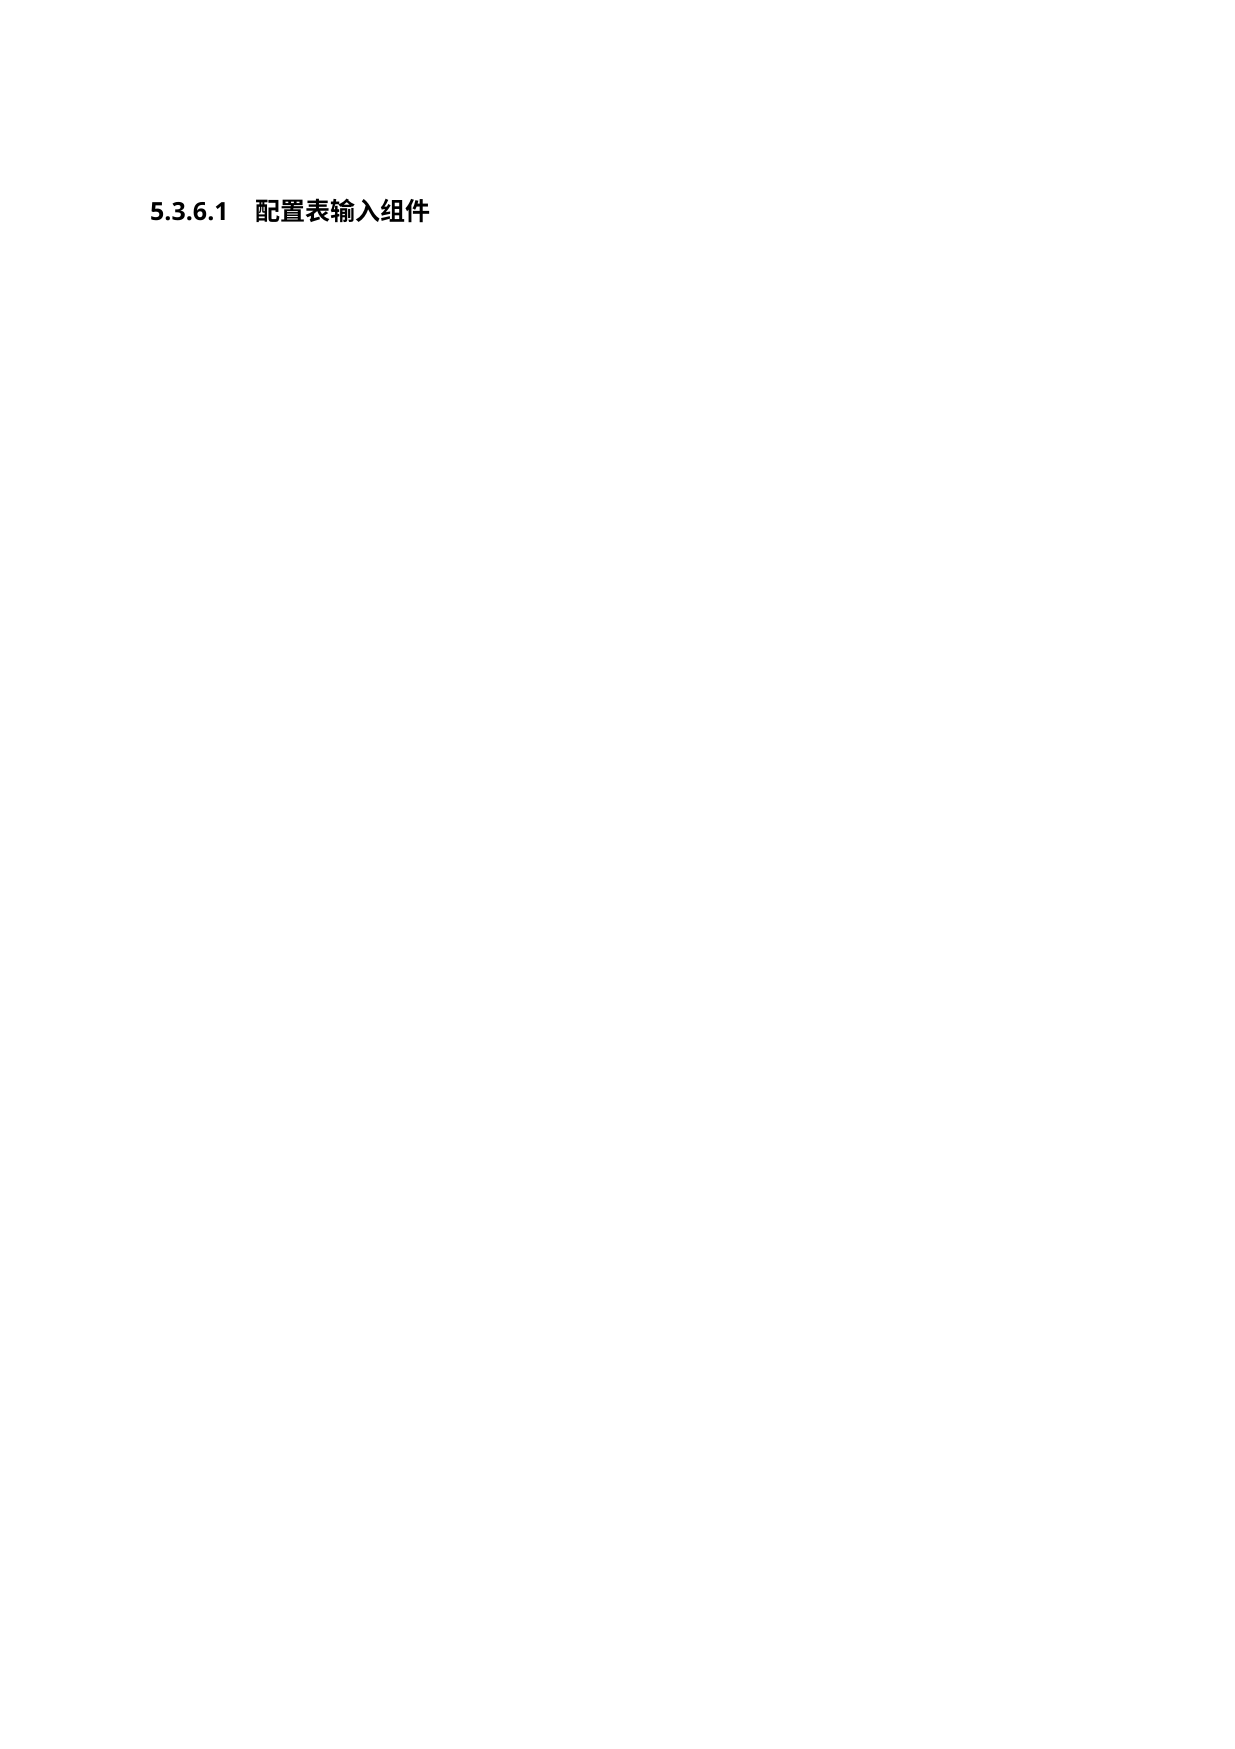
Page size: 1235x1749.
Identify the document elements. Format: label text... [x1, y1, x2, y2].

subtitle 配置表输入组件 [150, 192, 1084, 228]
